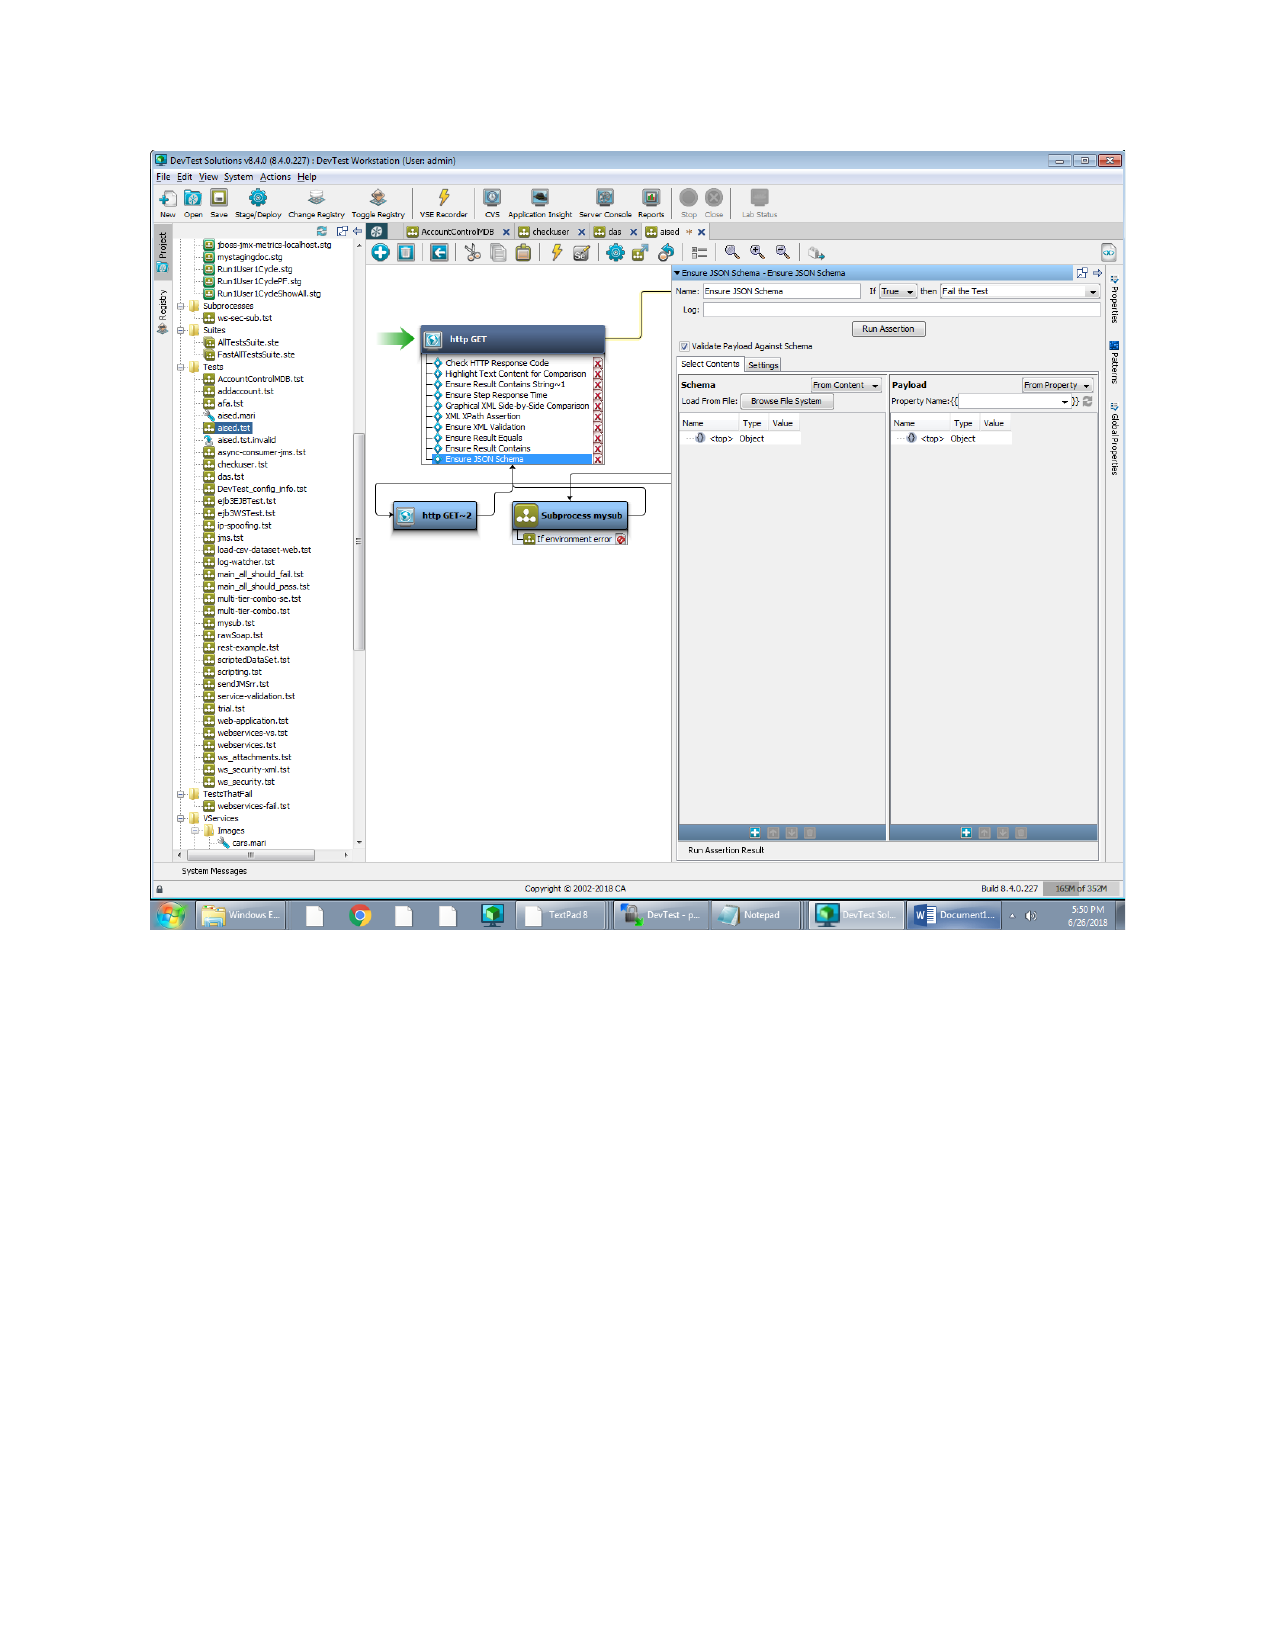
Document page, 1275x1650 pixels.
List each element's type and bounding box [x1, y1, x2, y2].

picture [150, 150, 1125, 930]
